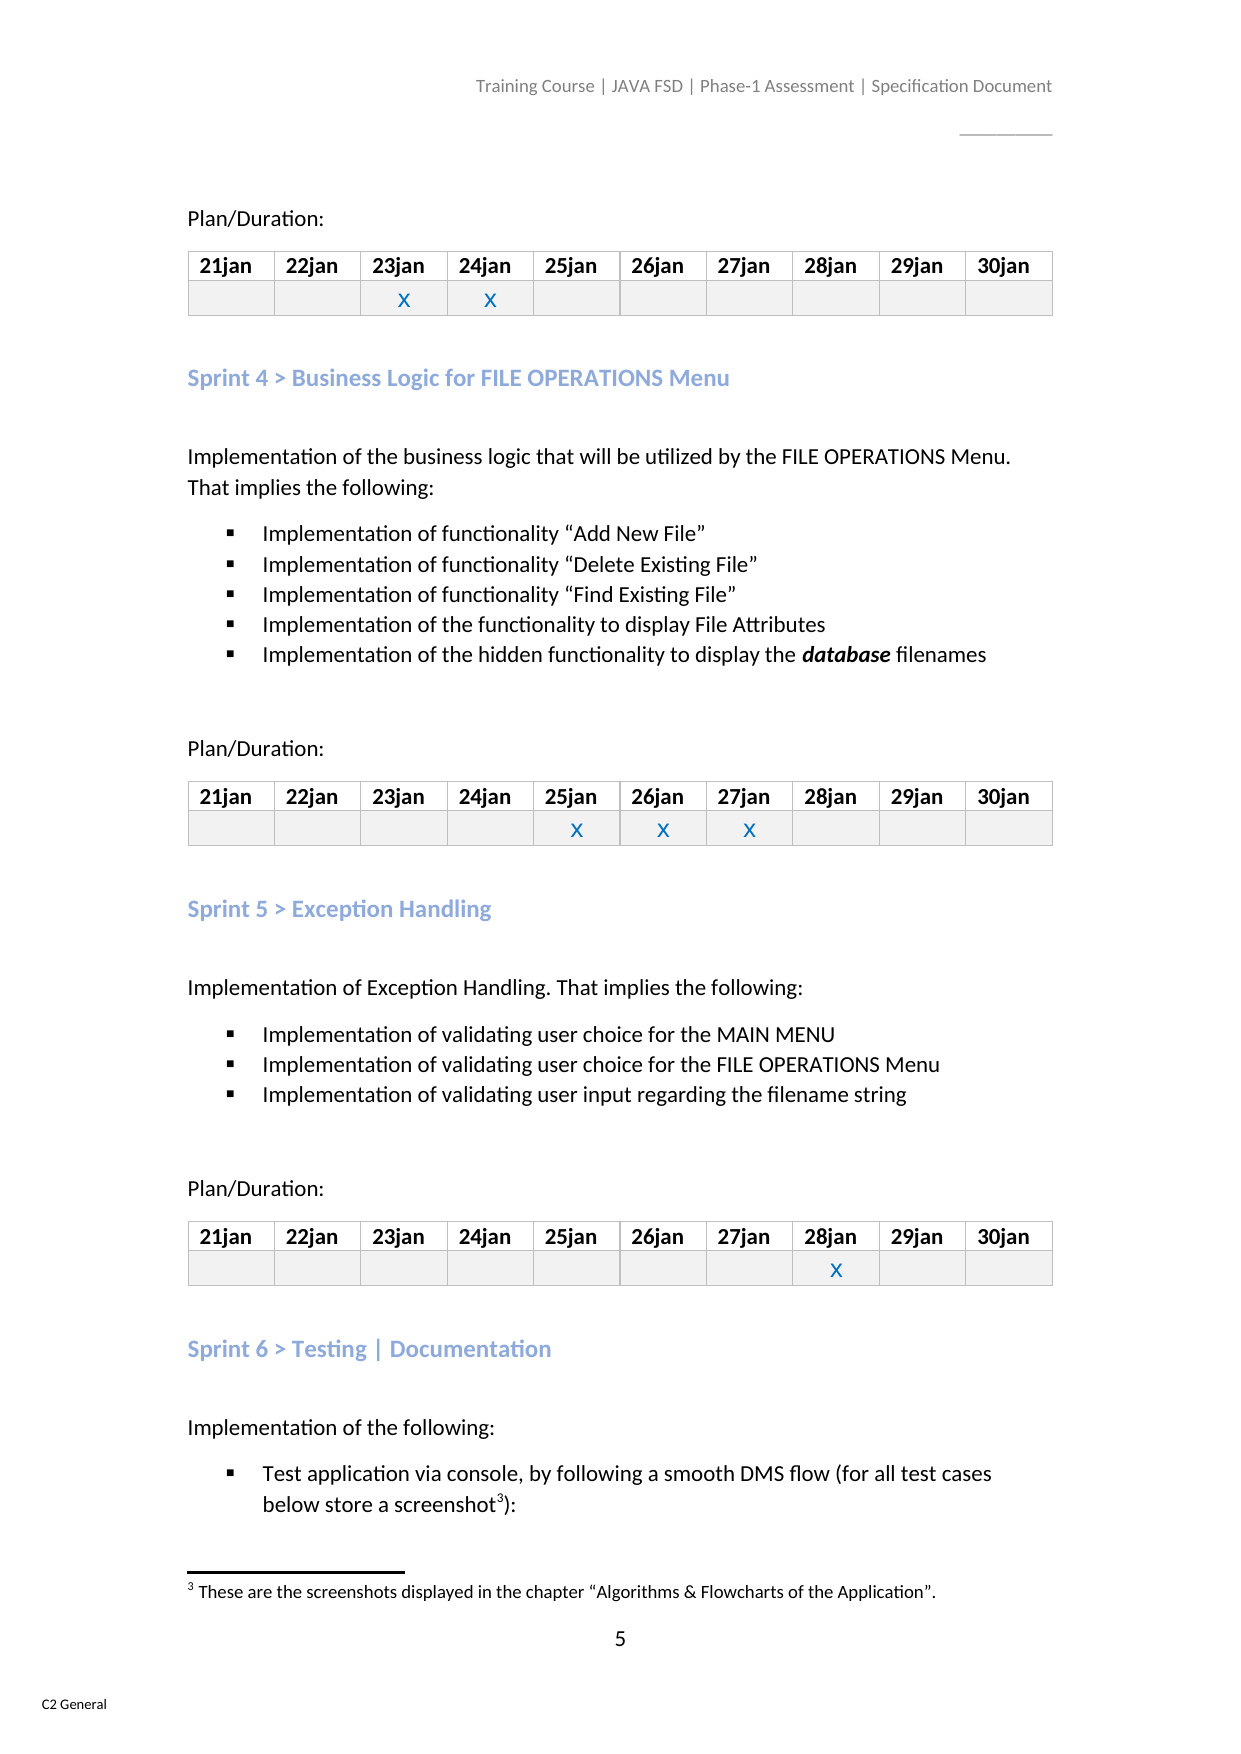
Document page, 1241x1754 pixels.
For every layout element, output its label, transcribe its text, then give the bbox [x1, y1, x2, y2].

table_header 30jan [966, 782, 1052, 810]
table_header 22jan [275, 252, 360, 279]
table_cell x [361, 281, 447, 315]
table_cell [275, 1251, 360, 1285]
table_cell x [707, 811, 792, 845]
table_cell x [448, 281, 533, 315]
table_header 29jan [880, 1222, 965, 1250]
table_cell [448, 811, 533, 845]
subtitle Sprint 4 > Business Logic for FILE OPERATIONS Menu [187, 363, 1053, 393]
table_header 24jan [448, 1222, 533, 1250]
table_cell [880, 1251, 965, 1285]
table_header 27jan [707, 782, 792, 810]
table_cell [189, 1251, 274, 1285]
table_cell [361, 1251, 447, 1285]
list Implementation of functionality “Delete Existing File” [225, 550, 1053, 578]
table_cell [189, 811, 274, 845]
table_header 26jan [621, 252, 706, 279]
table_cell [621, 281, 706, 315]
subtitle Sprint 6 > Testing | Documentation [187, 1333, 1053, 1363]
table_header 21jan [189, 782, 274, 810]
table_header 23jan [361, 1222, 447, 1250]
table_header 27jan [707, 252, 792, 279]
list Implementation of validating user input regarding the filename string [225, 1080, 1053, 1108]
table_header 24jan [448, 782, 533, 810]
table_cell [275, 281, 360, 315]
table_header 29jan [880, 252, 965, 279]
table_cell [966, 281, 1052, 315]
table_cell [534, 281, 619, 315]
table_header 21jan [189, 252, 274, 279]
table_header 24jan [448, 252, 533, 279]
table_header 28jan [793, 782, 879, 810]
table_header 26jan [621, 1222, 706, 1250]
table_cell [275, 811, 360, 845]
table_cell [880, 281, 965, 315]
text Implementation of the following: [187, 1413, 1053, 1441]
table_header 25jan [534, 1222, 619, 1250]
text Implementation of Exception Handling. That implies the following: [187, 973, 1053, 1001]
table_header 23jan [361, 782, 447, 810]
table_cell [966, 1251, 1052, 1285]
table_header 22jan [275, 782, 360, 810]
table_cell [707, 1251, 792, 1285]
table_header 28jan [793, 1222, 879, 1250]
text Plan/Duration: [187, 1174, 1053, 1202]
table_header 30jan [966, 252, 1052, 279]
table_cell x [534, 811, 619, 845]
table_cell x [793, 1251, 879, 1285]
table_header 29jan [880, 782, 965, 810]
text Plan/Duration: [187, 204, 1053, 232]
table_header 23jan [361, 252, 447, 279]
list Implementation of the functionality to display File Attributes [225, 610, 1053, 638]
list Test application via console, by following a smooth DMS flow (for all test cases below store a screenshot): [225, 1459, 1053, 1518]
table_cell [448, 1251, 533, 1285]
subtitle Sprint 5 > Exception Handling [187, 893, 1053, 923]
table_header 22jan [275, 1222, 360, 1250]
table_cell [966, 811, 1052, 845]
table_cell x [621, 811, 706, 845]
table_header 28jan [793, 252, 879, 279]
list Implementation of functionality “Find Existing File” [225, 580, 1053, 608]
list Implementation of validating user choice for the FILE OPERATIONS Menu [225, 1050, 1053, 1078]
table_header 21jan [189, 1222, 274, 1250]
list Implementation of the hidden functionality to display the database filenames [225, 640, 1053, 668]
table_header 27jan [707, 1222, 792, 1250]
table_header 30jan [966, 1222, 1052, 1250]
table_cell [793, 281, 879, 315]
table_header 25jan [534, 782, 619, 810]
table_cell [189, 281, 274, 315]
table_cell [707, 281, 792, 315]
table_cell [621, 1251, 706, 1285]
list Implementation of functionality “Add New File” [225, 519, 1053, 547]
table_cell [361, 811, 447, 845]
text Implementation of the business logic that will be utilized by the FILE OPERATIONS Menu. That implies the following: [187, 442, 1053, 501]
table_cell [880, 811, 965, 845]
table_cell [534, 1251, 619, 1285]
table_header 25jan [534, 252, 619, 279]
table_cell [793, 811, 879, 845]
table_header 26jan [621, 782, 706, 810]
text Plan/Duration: [187, 734, 1053, 762]
list Implementation of validating user choice for the MAIN MENU [225, 1020, 1053, 1048]
